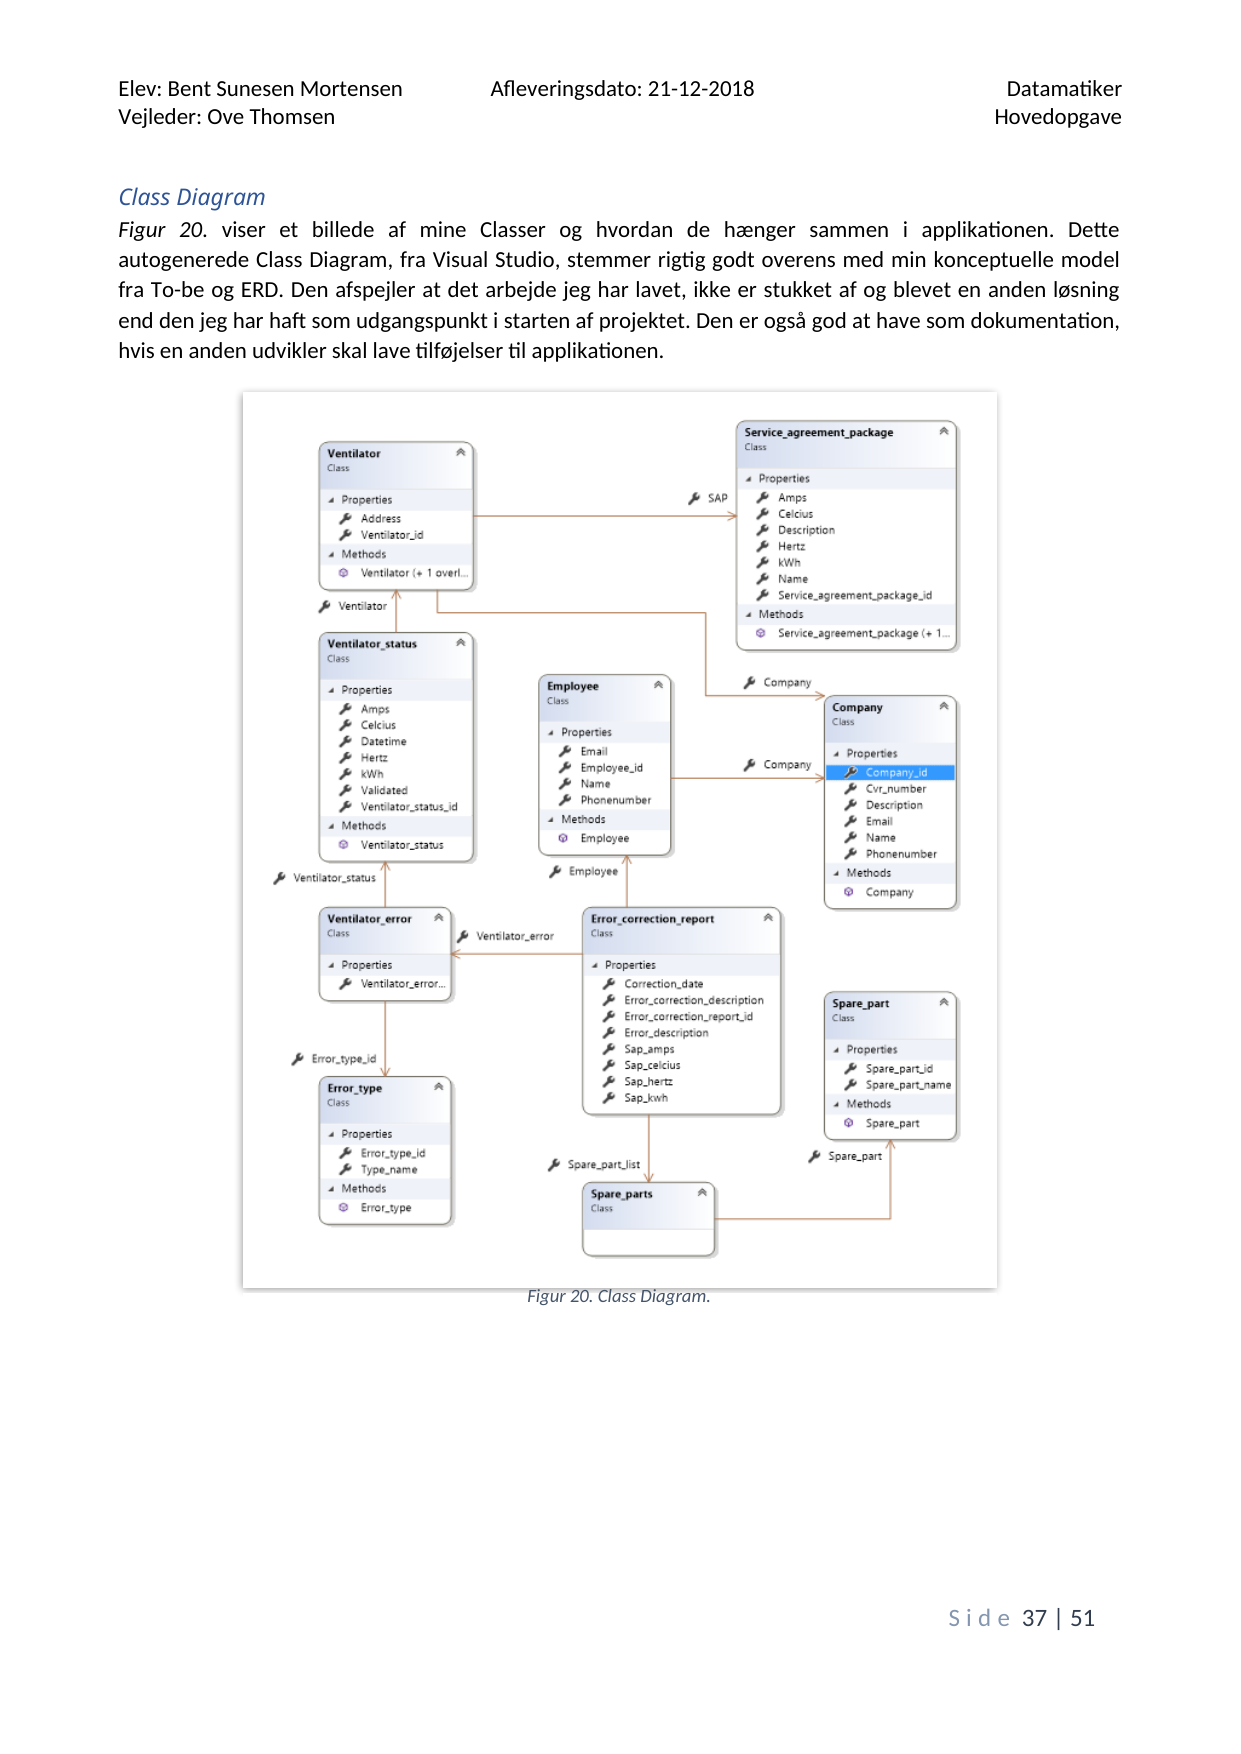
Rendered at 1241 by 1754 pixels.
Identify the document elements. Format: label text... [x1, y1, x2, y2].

subtitle Class Diagram [118, 181, 1122, 213]
text Figur 23. viser et billede af mine Classer og hvordan de hænger sammen i applikationen. Dette autogenerede Class Diagram, fra Visual Studio, stemmer rigtig godt overens med min konceptuelle model fra To-be og ERD. Den afspejler at det arbejde jeg har lavet, ikke er stukket af og blevet en anden løsning end den jeg har haft som udgangspunkt i starten af projektet. Den er også god at have som dokumentation, hvis en anden udvikler skal lave tilføjelser til applikationen. [118, 215, 1122, 364]
picture [244, 393, 996, 1287]
